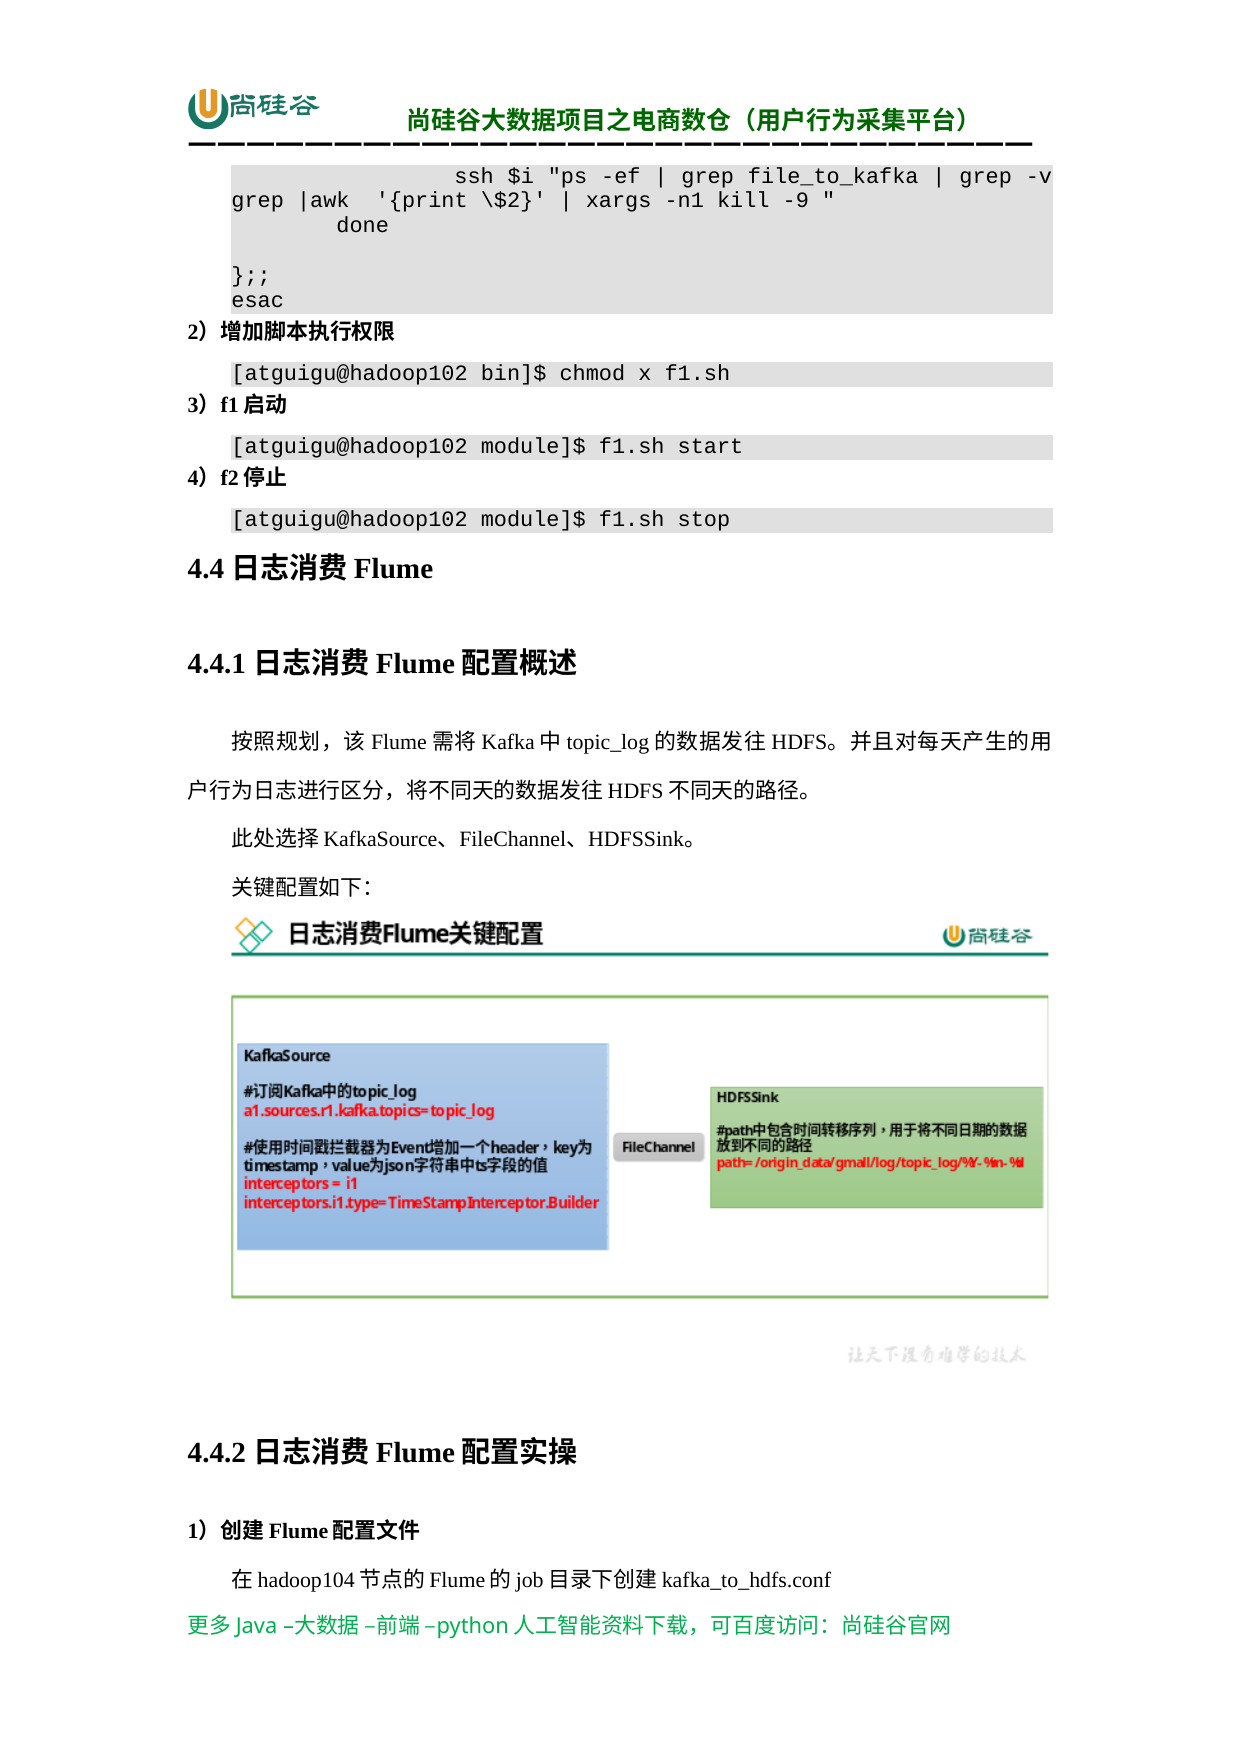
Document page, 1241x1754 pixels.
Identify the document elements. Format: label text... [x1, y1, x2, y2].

text 按照规划，该Flume需将Kafka中topic_log的数据发往HDFS。并且对每天产生的用户行为日志进行区分，将不同天的数据发往HDFS不同天的路径。 [187, 724, 1053, 805]
text ssh $i "ps -ef | grep file_to_kafka | grep -v grep |awk '{print \$2}' | xargs -n1 kill -9 " [231, 165, 1053, 214]
text 在hadoop104节点的Flume的job目录下创建kafka_to_hdfs.conf [187, 1561, 1053, 1594]
text esac [231, 289, 1053, 314]
text 此处选择KafkaSource、FileChannel、HDFSSink。 [187, 821, 1053, 853]
subtitle 4.4.1 日志消费Flume配置概述 [187, 628, 1053, 693]
text 1）创建Flume配置文件 [187, 1513, 1053, 1546]
text 2）增加脚本执行权限 [187, 314, 1053, 346]
text 3）f1启动 [187, 387, 1053, 419]
text 关键配置如下： [187, 869, 1053, 902]
text done [231, 214, 1053, 239]
text [atguigu@hadoop102 module]$ f1.sh start [231, 435, 1053, 460]
text [atguigu@hadoop102 bin]$ chmod x f1.sh [231, 362, 1053, 387]
subtitle 4.4 日志消费Flume [187, 533, 1053, 598]
subtitle 4.4.2 日志消费Flume配置实操 [187, 1418, 1053, 1483]
text 4）f2停止 [187, 460, 1053, 492]
text };; [231, 264, 1053, 289]
text [atguigu@hadoop102 module]$ f1.sh stop [231, 508, 1053, 533]
